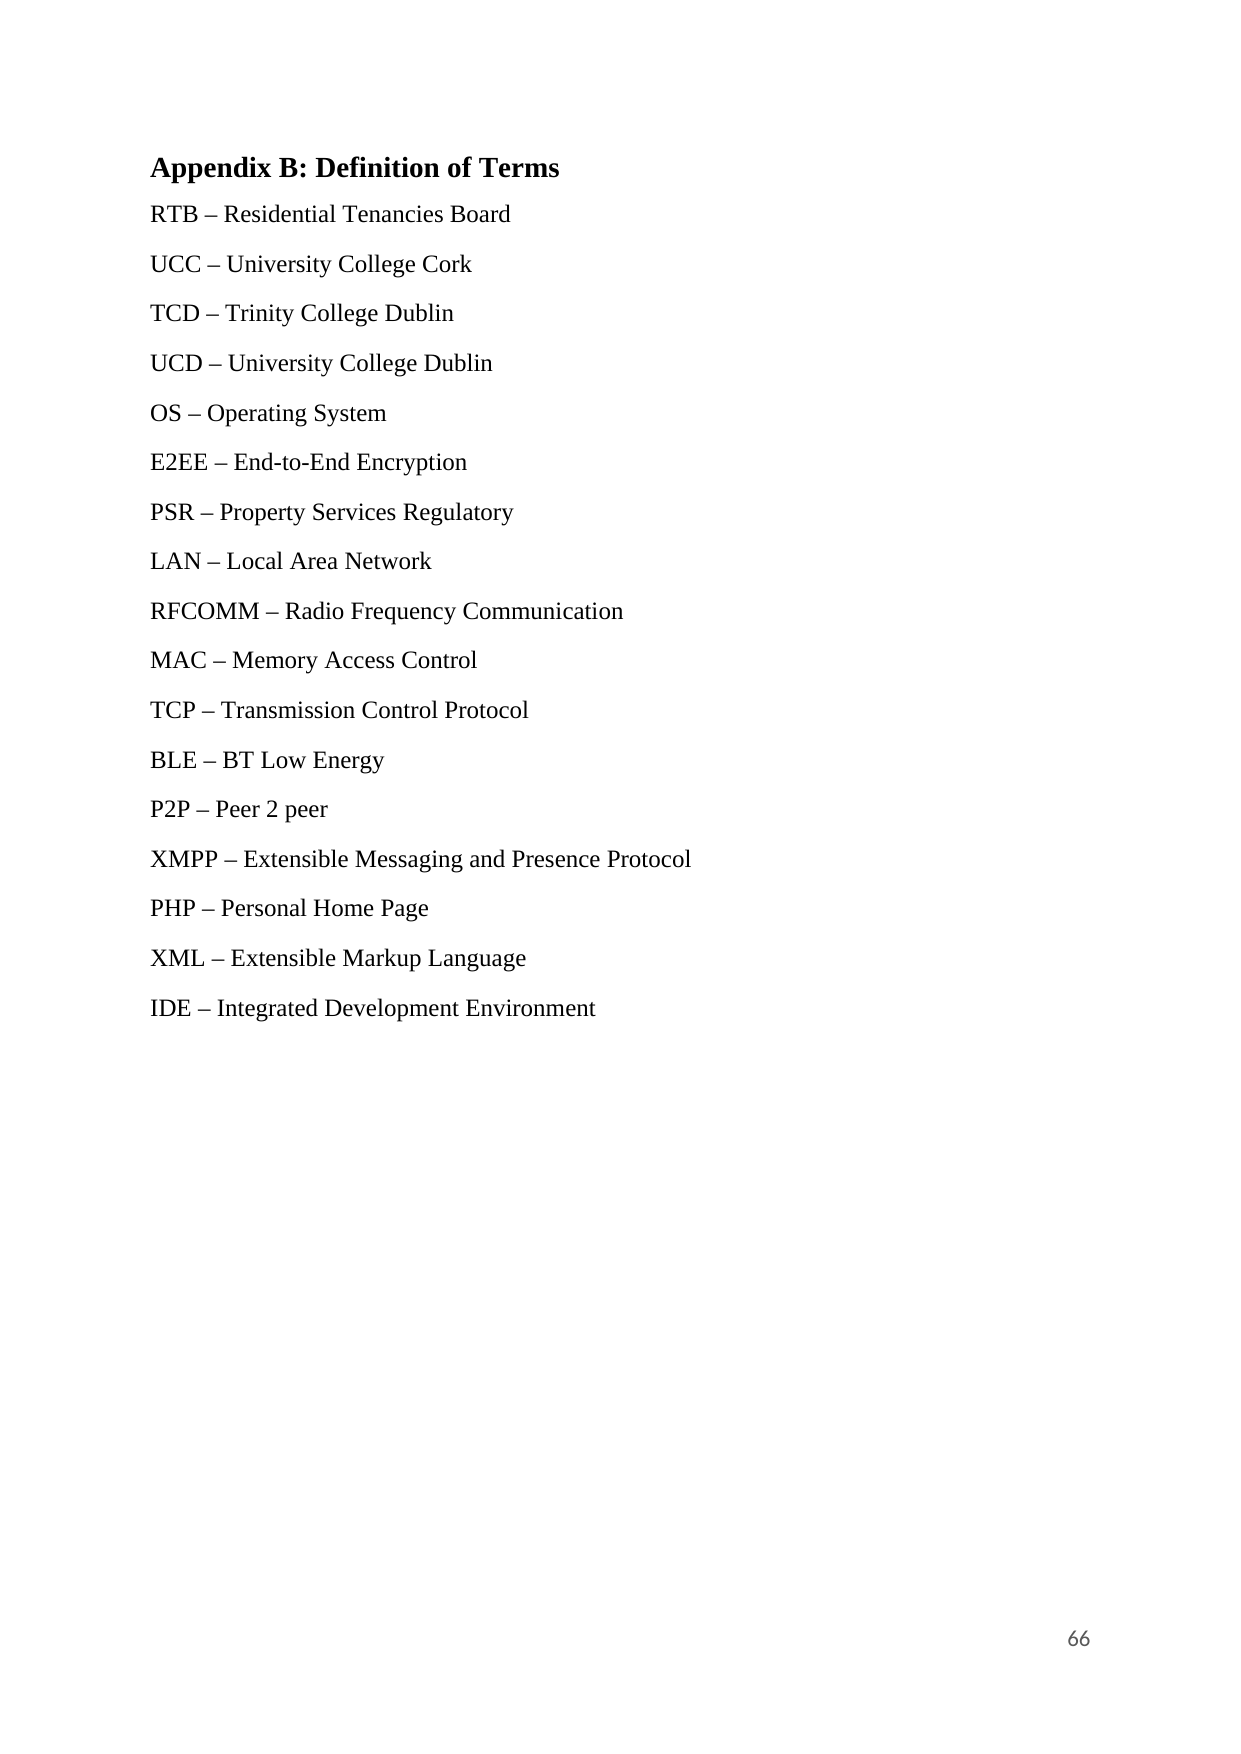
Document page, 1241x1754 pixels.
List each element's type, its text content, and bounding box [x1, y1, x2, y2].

text XML – Extensible Markup Language [150, 943, 1090, 972]
text LAN – Local Area Network [150, 546, 1090, 575]
text P2P – Peer 2 peer [150, 794, 1090, 823]
text PHP – Personal Home Page [150, 893, 1090, 922]
text TCD – Trinity College Dublin [150, 298, 1090, 327]
subtitle Appendix B: Definition of Terms [150, 150, 1090, 183]
text OS – Operating System [150, 398, 1090, 426]
text IDE – Integrated Development Environment [150, 993, 1090, 1021]
text RTB – Residential Tenancies Board [150, 199, 1090, 228]
text MAC – Memory Access Control [150, 646, 1090, 674]
text E2EE – End-to-End Encryption [150, 447, 1090, 476]
text TCP – Transmission Control Protocol [150, 695, 1090, 724]
text BLE – BT Low Energy [150, 745, 1090, 773]
text XMPP – Extensible Messaging and Presence Protocol [150, 844, 1090, 873]
text PSR – Property Services Regulatory [150, 497, 1090, 526]
text RFCOMM – Radio Frequency Communication [150, 596, 1090, 625]
text UCD – University College Dublin [150, 348, 1090, 377]
text UCC – University College Cork [150, 249, 1090, 278]
